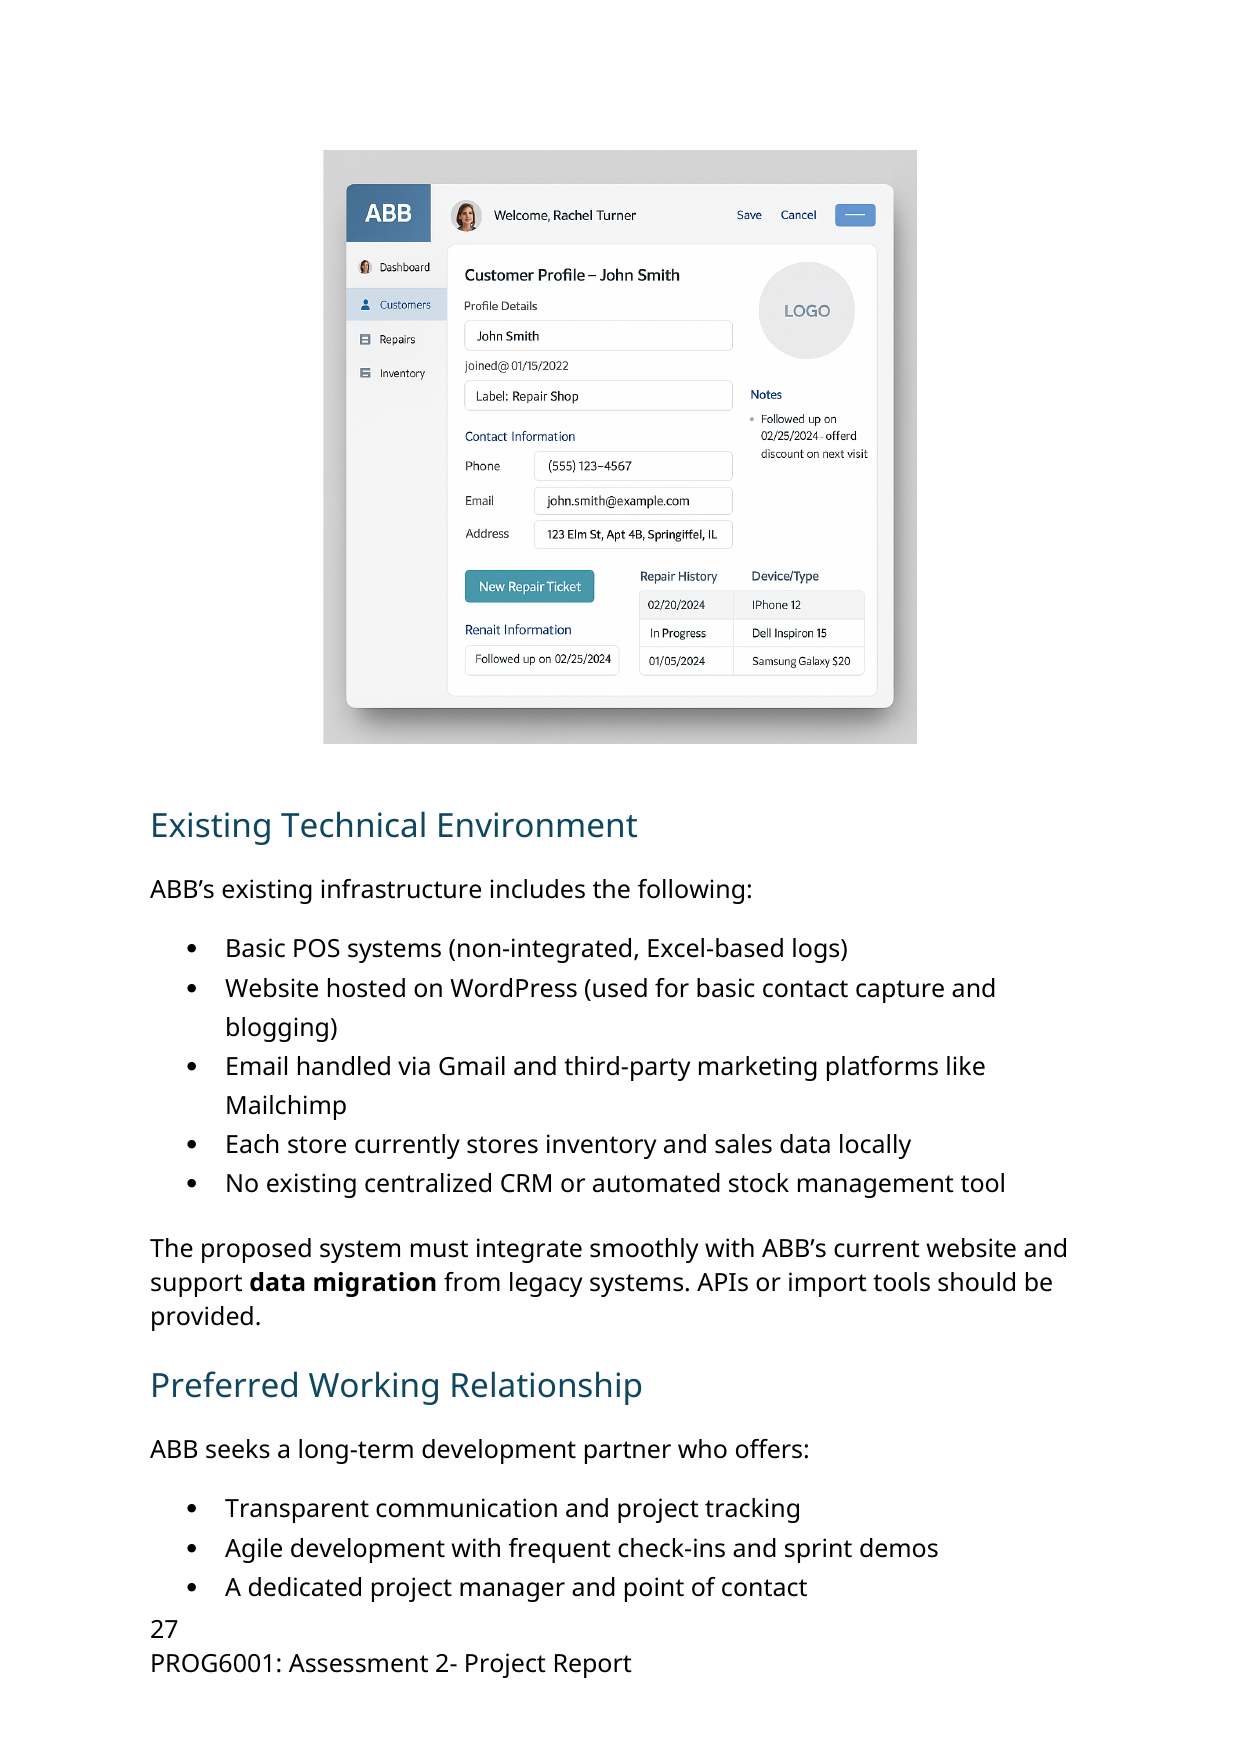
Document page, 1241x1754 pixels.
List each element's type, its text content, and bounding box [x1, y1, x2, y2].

text The proposed system must integrate smoothly with ABB’s current website and support data migration from legacy systems. APIs or import tools should be provided. [150, 1230, 1090, 1332]
list Transparent communication and project tracking [187, 1491, 1090, 1525]
list Email handled via Gmail and third-party marketing platforms like Mailchimp [187, 1049, 1090, 1122]
list Website hosted on WordPress (used for basic contact capture and blogging) [187, 970, 1090, 1043]
list Basic POS systems (non-integrated, Excel-based logs) [187, 931, 1090, 965]
list Agile development with frequent check-ins and sprint demos [187, 1530, 1090, 1564]
list A dedicated project manager and point of contact [187, 1569, 1090, 1603]
picture [323, 150, 917, 744]
text ABB seeks a long-term development partner who offers: [150, 1432, 1090, 1466]
subtitle Preferred Working Relationship [150, 1362, 1090, 1407]
list No existing centralized CRM or automated stock management tool [187, 1166, 1090, 1200]
list Each store currently stores inventory and sales data locally [187, 1127, 1090, 1161]
text ABB’s existing infrastructure includes the following: [150, 872, 1090, 906]
subtitle Existing Technical Environment [150, 802, 1090, 847]
